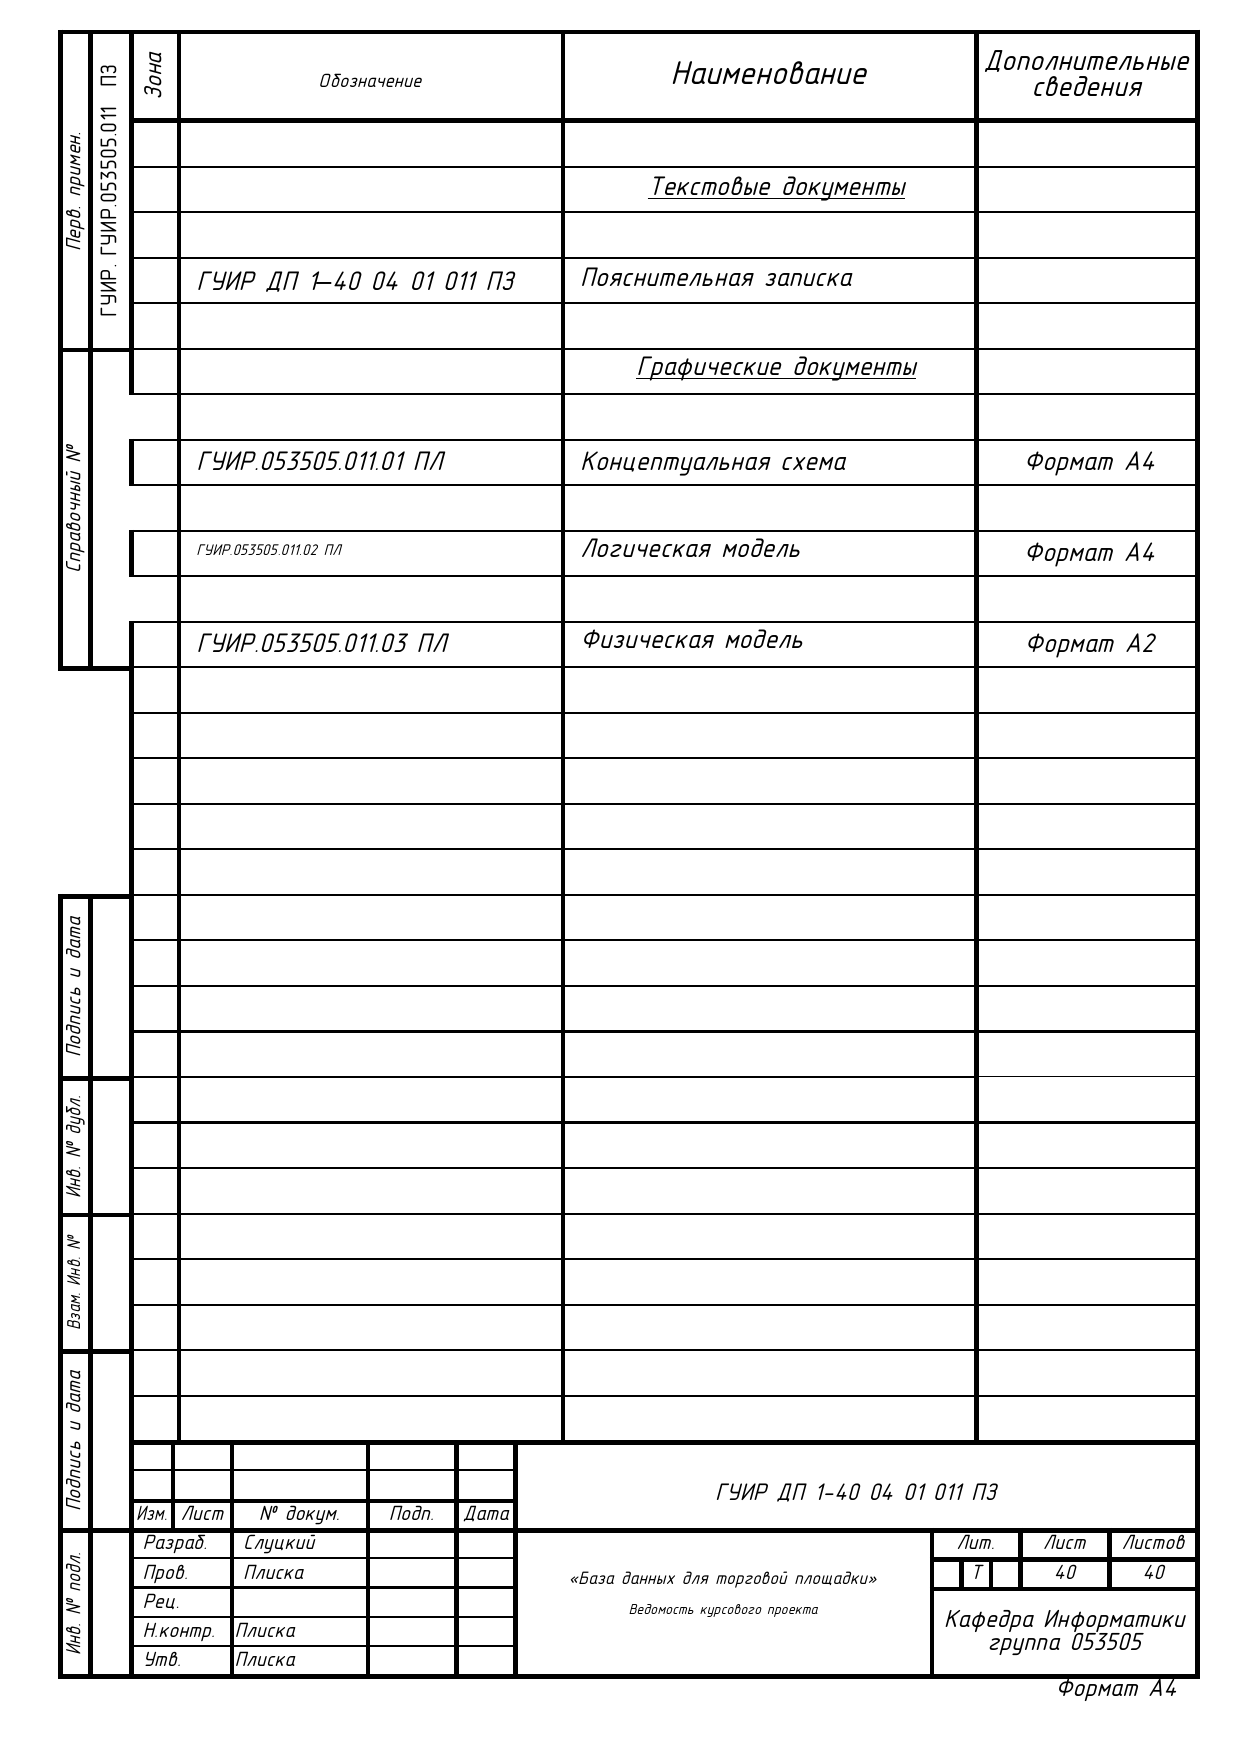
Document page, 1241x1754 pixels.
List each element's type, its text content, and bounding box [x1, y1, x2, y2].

table_cell [134, 350, 177, 393]
table_cell [134, 941, 177, 985]
table_cell [565, 805, 974, 848]
table_cell [565, 759, 974, 803]
table_cell [181, 1215, 561, 1258]
table_header Дополнительные сведения [979, 34, 1195, 118]
table_cell [134, 1260, 177, 1303]
table_cell [565, 1351, 974, 1394]
table_cell Формат А2 [979, 623, 1195, 666]
table_cell [370, 1589, 454, 1616]
table_cell [181, 714, 561, 757]
table_cell Разраб. [134, 1533, 230, 1557]
table_cell [370, 1647, 454, 1674]
table_cell [565, 1124, 974, 1167]
table_cell [234, 1589, 366, 1616]
table_cell [979, 896, 1195, 939]
table_cell Графические документы [565, 350, 974, 393]
table_cell [134, 1306, 177, 1349]
table_cell Лит. [934, 1533, 1018, 1557]
table_cell [979, 486, 1195, 530]
table_cell Подпись и дата [63, 899, 88, 1076]
table_cell [979, 123, 1195, 166]
table_cell [134, 759, 177, 803]
table_cell [979, 1215, 1195, 1258]
table_cell [93, 352, 132, 666]
table_cell Справочный № [63, 352, 88, 666]
table_cell [134, 123, 177, 166]
table_cell [565, 577, 974, 621]
table_cell Пров. [134, 1559, 230, 1586]
table_cell Подпись и дата [63, 1354, 88, 1528]
table_cell [565, 1397, 974, 1440]
table_cell ГУИР.053505.011.01 ПЛ [181, 441, 561, 484]
table_cell Инв. № подл. [63, 1533, 88, 1674]
table_cell [979, 395, 1195, 439]
table_header ГУИР. ГУИР.053505.011 ПЗ [93, 34, 129, 348]
table_cell [979, 213, 1195, 257]
table_cell [181, 1124, 561, 1167]
table_cell [134, 1397, 177, 1440]
table_cell [565, 668, 974, 712]
table_cell [181, 395, 561, 439]
table_cell [181, 123, 561, 166]
table_cell «База данных для торговой площадки» Ведомость курсового проекта [518, 1533, 930, 1674]
table_cell [979, 714, 1195, 757]
table_cell [175, 1445, 230, 1469]
table_cell [459, 1589, 513, 1616]
table_cell [93, 899, 129, 1076]
table_cell [979, 304, 1195, 348]
table_cell Подп. [370, 1503, 454, 1528]
table_cell [565, 941, 974, 985]
table_cell [565, 1306, 974, 1349]
table_cell Н.контр. [134, 1618, 230, 1645]
table_cell [459, 1471, 513, 1499]
table_cell [370, 1471, 454, 1499]
table_cell [181, 805, 561, 848]
table_cell Т [964, 1562, 989, 1586]
table_cell [979, 805, 1195, 848]
table_cell [93, 1217, 129, 1349]
table_cell [175, 1471, 230, 1499]
table_cell [979, 1260, 1195, 1303]
table_cell Взам. Инв. № [63, 1217, 88, 1349]
table_cell [370, 1618, 454, 1645]
table_header Наименование [565, 34, 974, 118]
table_cell ГУИР ДП 1-40 04 01 011 ПЗ [518, 1445, 1195, 1528]
table_cell [181, 1351, 561, 1394]
table_cell [132, 577, 177, 621]
table_cell Рец. [134, 1589, 230, 1616]
table_cell 40 [1023, 1562, 1107, 1586]
table_cell Кафедра Информатики группа 053505 [934, 1591, 1195, 1674]
table_cell [134, 714, 177, 757]
table_cell [979, 668, 1195, 712]
table_cell [181, 896, 561, 939]
table_cell [565, 486, 974, 530]
table_cell [181, 759, 561, 803]
table_cell [132, 486, 177, 530]
table_cell [93, 1081, 129, 1212]
table_cell [134, 1169, 177, 1212]
table_cell [565, 1169, 974, 1212]
table_cell [134, 1124, 177, 1167]
table_cell [979, 1033, 1195, 1076]
table_cell [934, 1562, 959, 1586]
table_cell [181, 668, 561, 712]
table_cell [134, 805, 177, 848]
table_cell Плиска [234, 1618, 366, 1645]
table_cell [134, 623, 177, 666]
table_cell [979, 759, 1195, 803]
table_cell [979, 259, 1195, 302]
table_cell [93, 1354, 129, 1528]
table_cell Слуцкий [234, 1533, 366, 1557]
table_cell [181, 350, 561, 393]
table_cell [134, 668, 177, 712]
table_cell [565, 395, 974, 439]
table_cell [181, 1033, 561, 1076]
table_cell [181, 304, 561, 348]
table_cell [979, 1351, 1195, 1394]
table_cell [134, 1033, 177, 1076]
table_cell [234, 1445, 366, 1469]
table_cell [134, 1351, 177, 1394]
table_cell [132, 395, 177, 439]
table_cell [370, 1533, 454, 1557]
table_cell [134, 532, 177, 575]
table_cell [134, 1445, 171, 1469]
table_cell Формат А4 [979, 532, 1195, 575]
table_cell [181, 941, 561, 985]
table_cell [979, 850, 1195, 894]
table_cell [181, 577, 561, 621]
table_cell [181, 1260, 561, 1303]
table_cell [134, 168, 177, 211]
table_cell [181, 1306, 561, 1349]
table_cell [181, 168, 561, 211]
table_cell [134, 1471, 171, 1499]
table_header Перв. примен. [63, 34, 88, 348]
table_cell [979, 1077, 1195, 1121]
table_cell [134, 850, 177, 894]
table_cell Текстовые документы [565, 168, 974, 211]
table_cell Утв. [134, 1647, 230, 1674]
table_cell Лист [1023, 1533, 1107, 1557]
table_cell [134, 213, 177, 257]
table_cell [459, 1647, 513, 1674]
table_cell Дата [459, 1503, 513, 1528]
table_header Зона [134, 34, 177, 118]
table_cell [565, 213, 974, 257]
table_cell Листов [1112, 1533, 1195, 1557]
table_cell [134, 896, 177, 939]
table_cell [565, 1215, 974, 1258]
table_cell [565, 1260, 974, 1303]
table_cell Физическая модель [565, 623, 974, 666]
table_cell [565, 1033, 974, 1076]
table_cell [979, 1124, 1195, 1167]
table_cell [459, 1559, 513, 1586]
table_cell [459, 1445, 513, 1469]
table_cell 40 [1112, 1562, 1195, 1586]
table_cell [979, 350, 1195, 393]
table_cell [181, 1078, 561, 1121]
text Формат А4 [71, 1679, 1178, 1702]
table_cell [181, 486, 561, 530]
table_cell [565, 304, 974, 348]
table_cell [565, 987, 974, 1030]
table_cell [370, 1559, 454, 1586]
table_cell [61, 671, 129, 894]
table_cell Инв. № дубл. [63, 1081, 88, 1212]
table_cell [979, 1397, 1195, 1440]
table_cell [134, 259, 177, 302]
table_cell [565, 123, 974, 166]
table_cell Логическая модель [565, 532, 974, 575]
table_cell [370, 1445, 454, 1469]
table_cell Формат А4 [979, 441, 1195, 484]
table_cell [979, 1169, 1195, 1212]
table_cell [979, 168, 1195, 211]
table_cell [979, 941, 1195, 985]
table_cell [459, 1618, 513, 1645]
table_cell [134, 987, 177, 1030]
table_cell [134, 304, 177, 348]
table_cell Плиска [234, 1559, 366, 1586]
table_cell [459, 1533, 513, 1557]
table_cell [181, 1397, 561, 1440]
table_cell Пояснительная записка [565, 259, 974, 302]
table_cell ГУИР ДП 1–40 04 01 011 ПЗ [181, 259, 561, 302]
table_cell Лист [175, 1503, 230, 1528]
table_cell [565, 850, 974, 894]
table_cell [234, 1471, 366, 1499]
table_cell [181, 1169, 561, 1212]
table_cell ГУИР.053505.011.03 ПЛ [181, 623, 561, 666]
table_cell Изм. [134, 1503, 171, 1528]
table_cell [181, 850, 561, 894]
table_cell [134, 441, 177, 484]
table_cell [565, 1078, 974, 1121]
table_header Обозначение [181, 34, 561, 118]
table_cell [134, 1078, 177, 1121]
table_cell [565, 896, 974, 939]
table_cell [181, 987, 561, 1030]
table_cell [979, 577, 1195, 621]
table_cell Концептуальная схема [565, 441, 974, 484]
table_cell [993, 1562, 1018, 1586]
table_cell [134, 1215, 177, 1258]
table_cell № докум. [234, 1503, 366, 1528]
table_cell [93, 1533, 129, 1674]
table_cell [979, 987, 1195, 1030]
table_cell [181, 213, 561, 257]
table_cell Плиска [234, 1647, 366, 1674]
table_cell ГУИР.053505.011.02 ПЛ [181, 532, 561, 575]
table_cell [979, 1306, 1195, 1349]
table_cell [565, 714, 974, 757]
